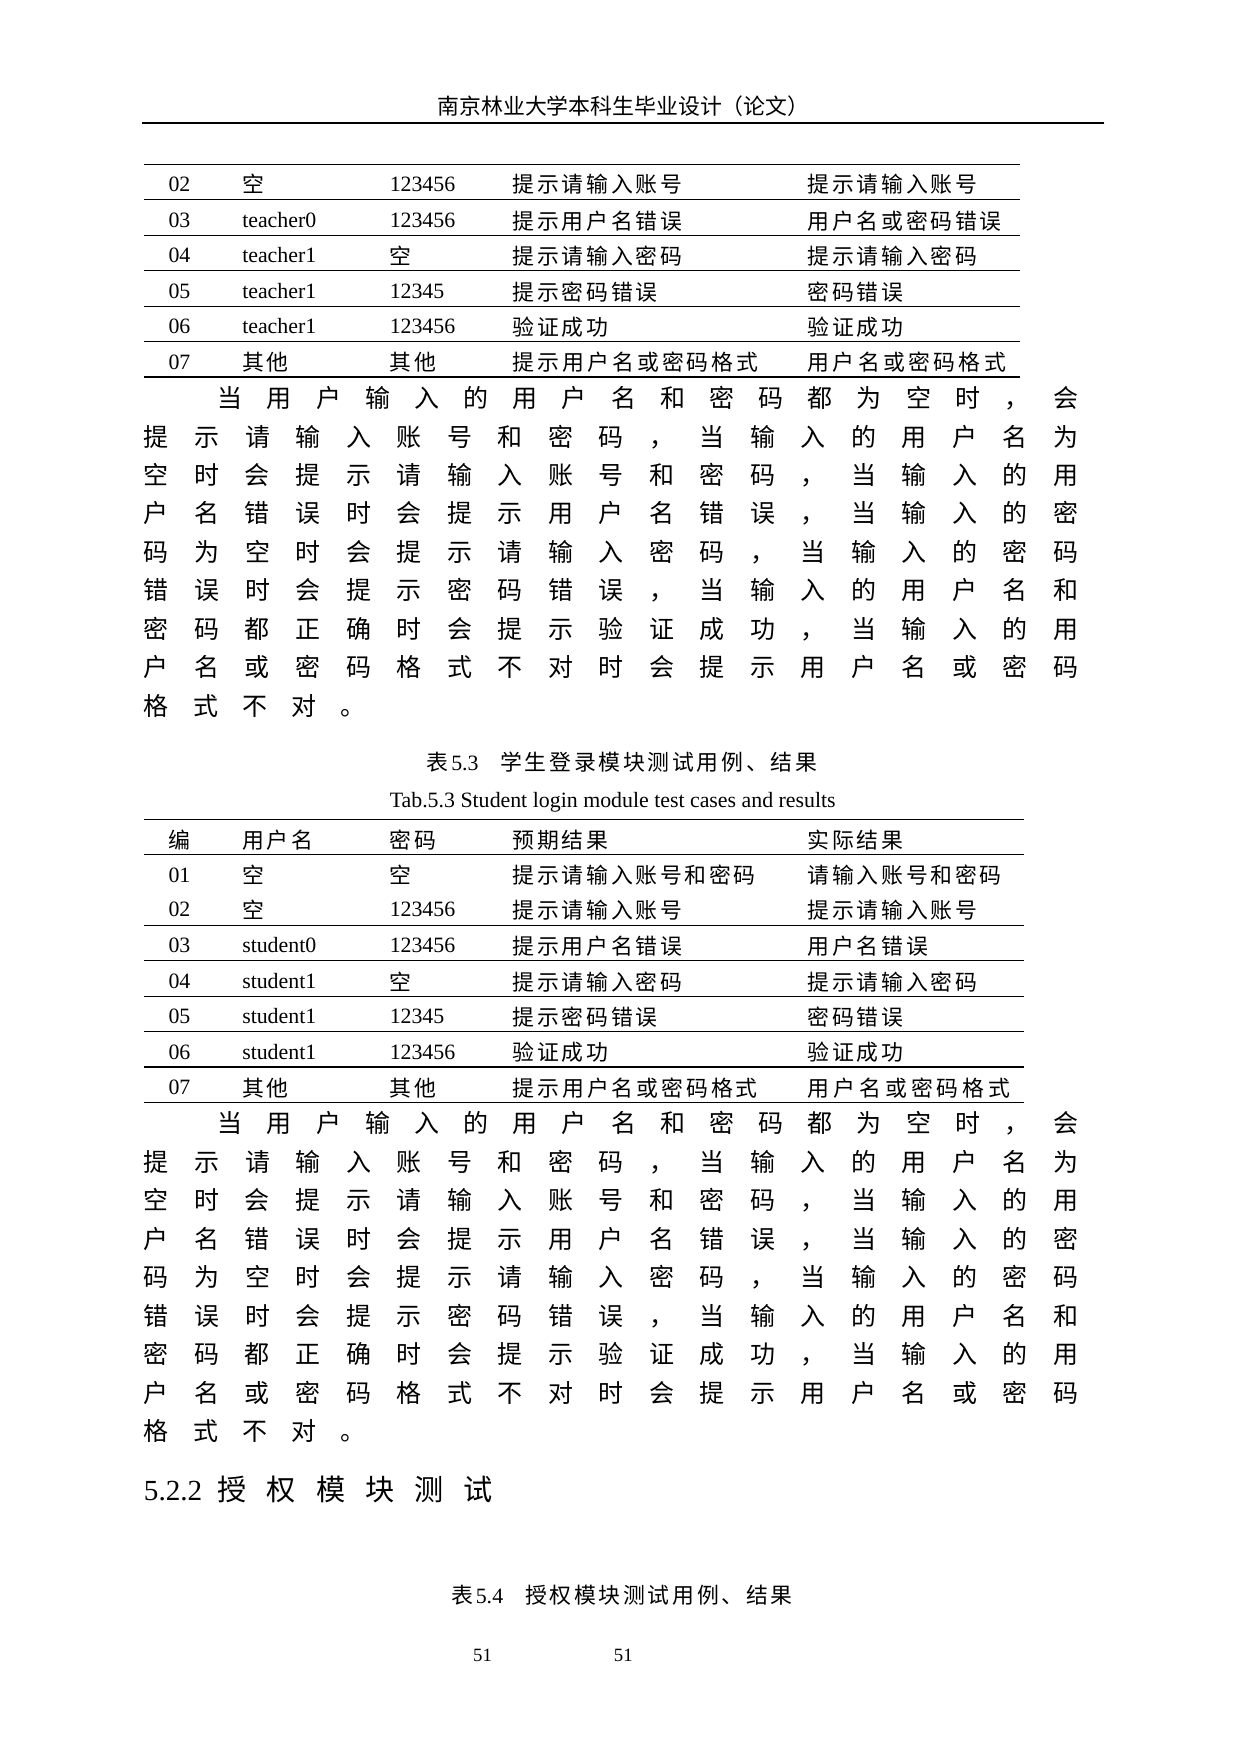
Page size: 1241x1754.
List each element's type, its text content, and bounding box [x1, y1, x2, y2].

table_cell 验证成功 [772, 1032, 1024, 1066]
subtitle 5.2.2授权模块测试 [144, 1449, 1102, 1526]
table_cell 用户名或密码错误 [773, 200, 1020, 235]
table_cell 12345 [371, 997, 484, 1031]
table_cell 123456 [371, 307, 484, 341]
table_cell 123456 [371, 165, 484, 199]
table_cell teacher0 [225, 200, 371, 235]
table_header 编号 [144, 820, 224, 854]
table_cell 空 [225, 855, 371, 889]
table_cell 提示请输入账号 [772, 889, 1024, 925]
table_cell 提示请输入密码 [772, 961, 1024, 996]
table_cell 空 [225, 889, 371, 925]
table_cell 提示请输入密码 [484, 961, 772, 996]
table_cell 123456 [371, 1032, 484, 1066]
table_cell 06 [144, 307, 225, 341]
table_cell 提示用户名错误 [484, 926, 772, 960]
table_header 实际结果 [772, 820, 1024, 854]
table_cell 提示请输入账号 [484, 165, 773, 199]
table_cell 用户名错误 [772, 926, 1024, 960]
table_header 密码 [371, 820, 484, 854]
table_cell 验证成功 [484, 1032, 772, 1066]
table_cell 02 [144, 889, 224, 925]
table_cell 提示请输入账号 [484, 889, 772, 925]
table_cell teacher1 [225, 307, 371, 341]
table_cell 其他 [225, 1068, 371, 1102]
table_cell 其他 [371, 1068, 484, 1102]
table_cell 用户名或密码格式不对 [773, 342, 1020, 376]
table_cell 01 [144, 855, 224, 889]
table_cell student0 [225, 926, 371, 960]
table_cell 空 [371, 961, 484, 996]
table_cell 其他 [225, 342, 371, 376]
table_cell 04 [144, 236, 225, 270]
table_cell 03 [144, 926, 224, 960]
table_cell 空 [371, 236, 484, 270]
table_cell 提示用户名错误 [484, 200, 773, 235]
text Tab.5.3 Student login module test cases and results [144, 780, 1102, 818]
table_header 用户名 [225, 820, 371, 854]
table_cell 05 [144, 997, 224, 1031]
table_cell 123456 [371, 200, 484, 235]
table_cell 空 [225, 165, 371, 199]
table_cell teacher1 [225, 236, 371, 270]
table_cell 请输入账号和密码 [772, 855, 1024, 889]
table_cell 空 [371, 855, 484, 889]
table_cell 提示请输入账号和密码 [484, 855, 772, 889]
table_cell 提示请输入密码 [484, 236, 773, 270]
table_header 预期结果 [484, 820, 772, 854]
table_cell 07 [144, 1068, 224, 1102]
table_cell 02 [144, 165, 225, 199]
table_cell 密码错误 [772, 997, 1024, 1031]
table_cell 验证成功 [773, 307, 1020, 341]
table_cell 提示用户名或密码格式不对 [484, 342, 773, 376]
table_cell 12345 [371, 271, 484, 306]
table_cell 提示密码错误 [484, 271, 773, 306]
text 表5.3学生登录模块测试用例、结果 [144, 742, 1102, 780]
table_cell student1 [225, 961, 371, 996]
table_cell 04 [144, 961, 224, 996]
table_cell 用户名或密码格式不对 [772, 1068, 1024, 1102]
table_cell 06 [144, 1032, 224, 1066]
table_cell 03 [144, 200, 225, 235]
table_cell teacher1 [225, 271, 371, 306]
table_cell 05 [144, 271, 225, 306]
table_cell 提示用户名或密码格式不对 [484, 1068, 772, 1102]
table_cell 密码错误 [773, 271, 1020, 306]
table_cell 123456 [371, 889, 484, 925]
table_cell 07 [144, 342, 225, 376]
table_cell 123456 [371, 926, 484, 960]
table_cell 提示请输入账号 [773, 165, 1020, 199]
table_cell 提示密码错误 [484, 997, 772, 1031]
table_cell student1 [225, 1032, 371, 1066]
text 表5.4授权模块测试用例、结果 [144, 1575, 1102, 1613]
table_cell 验证成功 [484, 307, 773, 341]
table_cell 提示请输入密码 [773, 236, 1020, 270]
table_cell student1 [225, 997, 371, 1031]
table_cell 其他 [371, 342, 484, 376]
